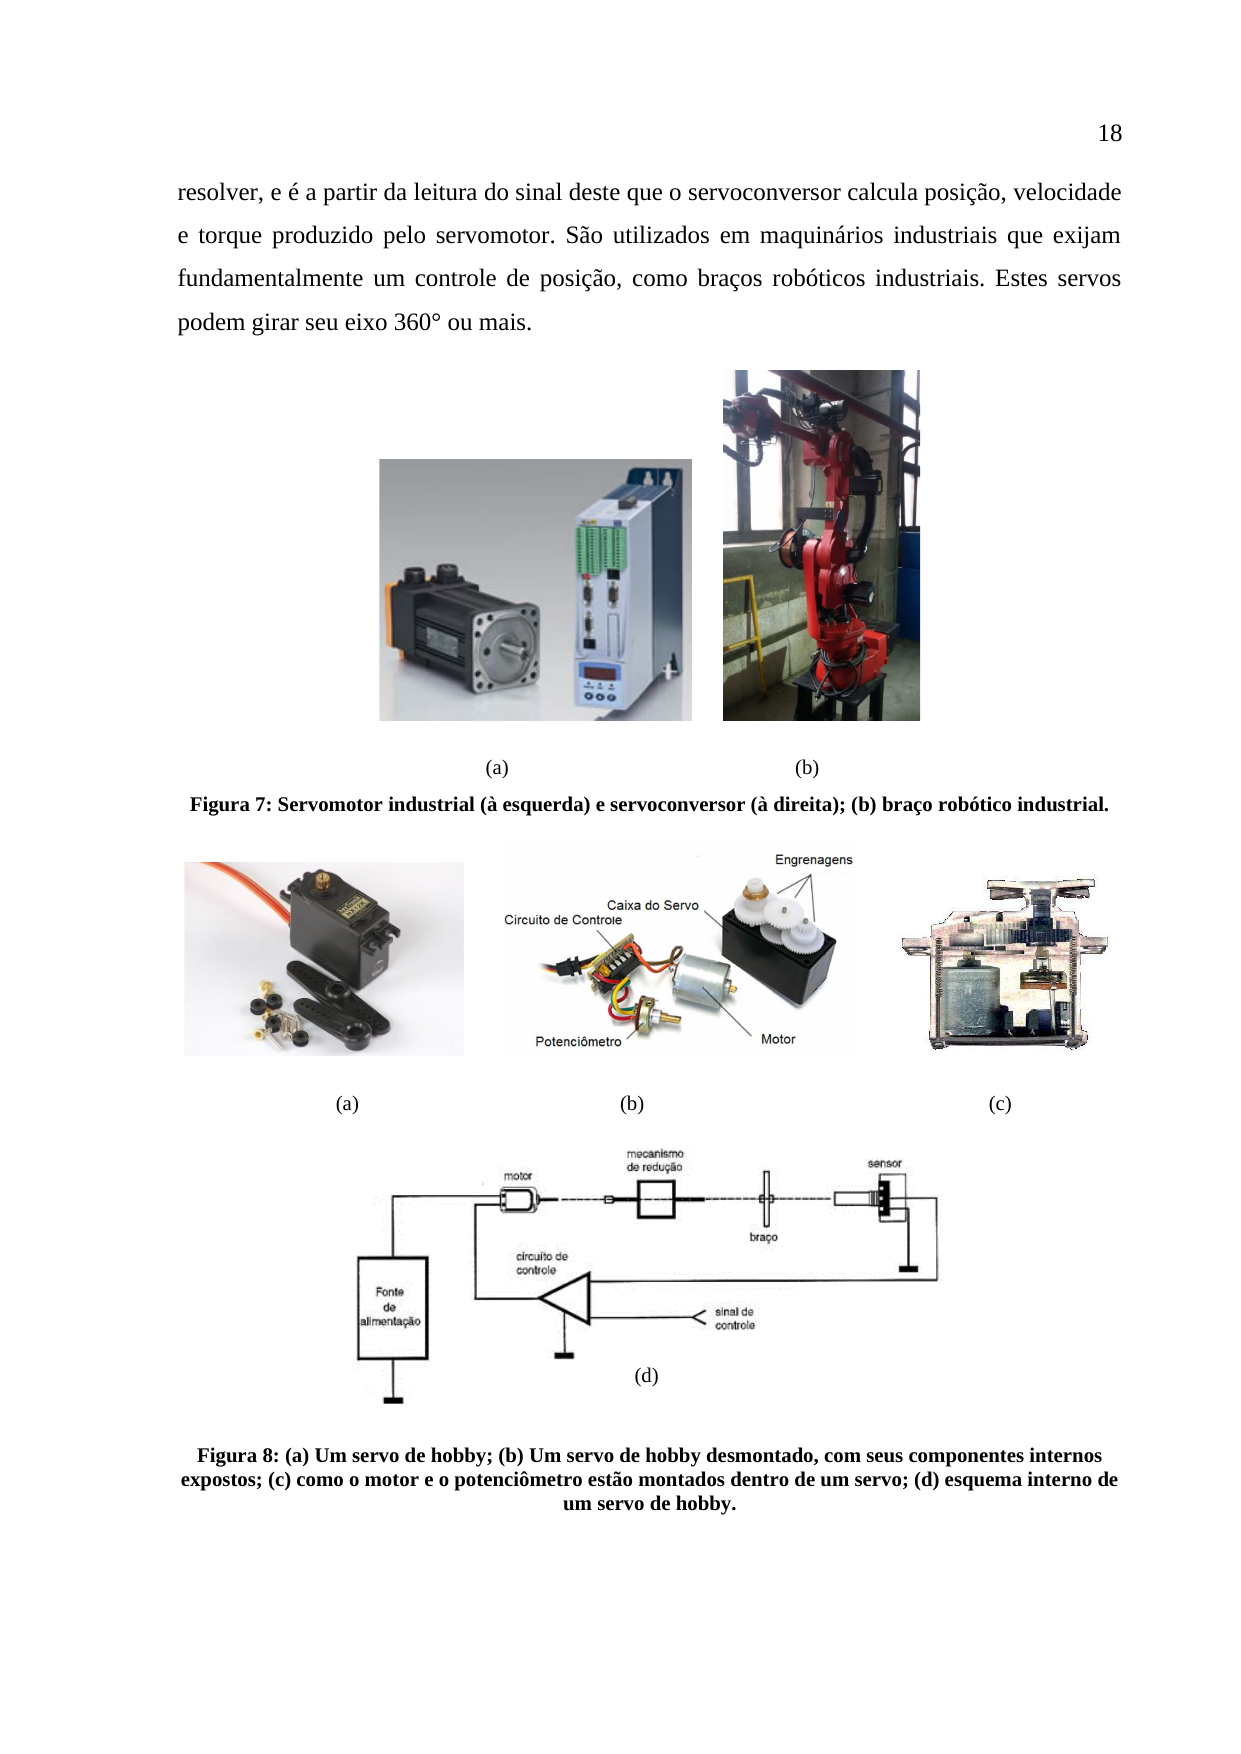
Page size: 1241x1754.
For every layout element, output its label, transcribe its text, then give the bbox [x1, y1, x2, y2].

text (a) (b) [177, 755, 1122, 779]
picture [723, 370, 921, 721]
picture [379, 459, 692, 721]
picture [184, 862, 465, 1056]
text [177, 177, 1122, 335]
list (a) (b) (c) [315, 1091, 1122, 1115]
picture [897, 868, 1115, 1056]
picture [354, 1147, 945, 1408]
